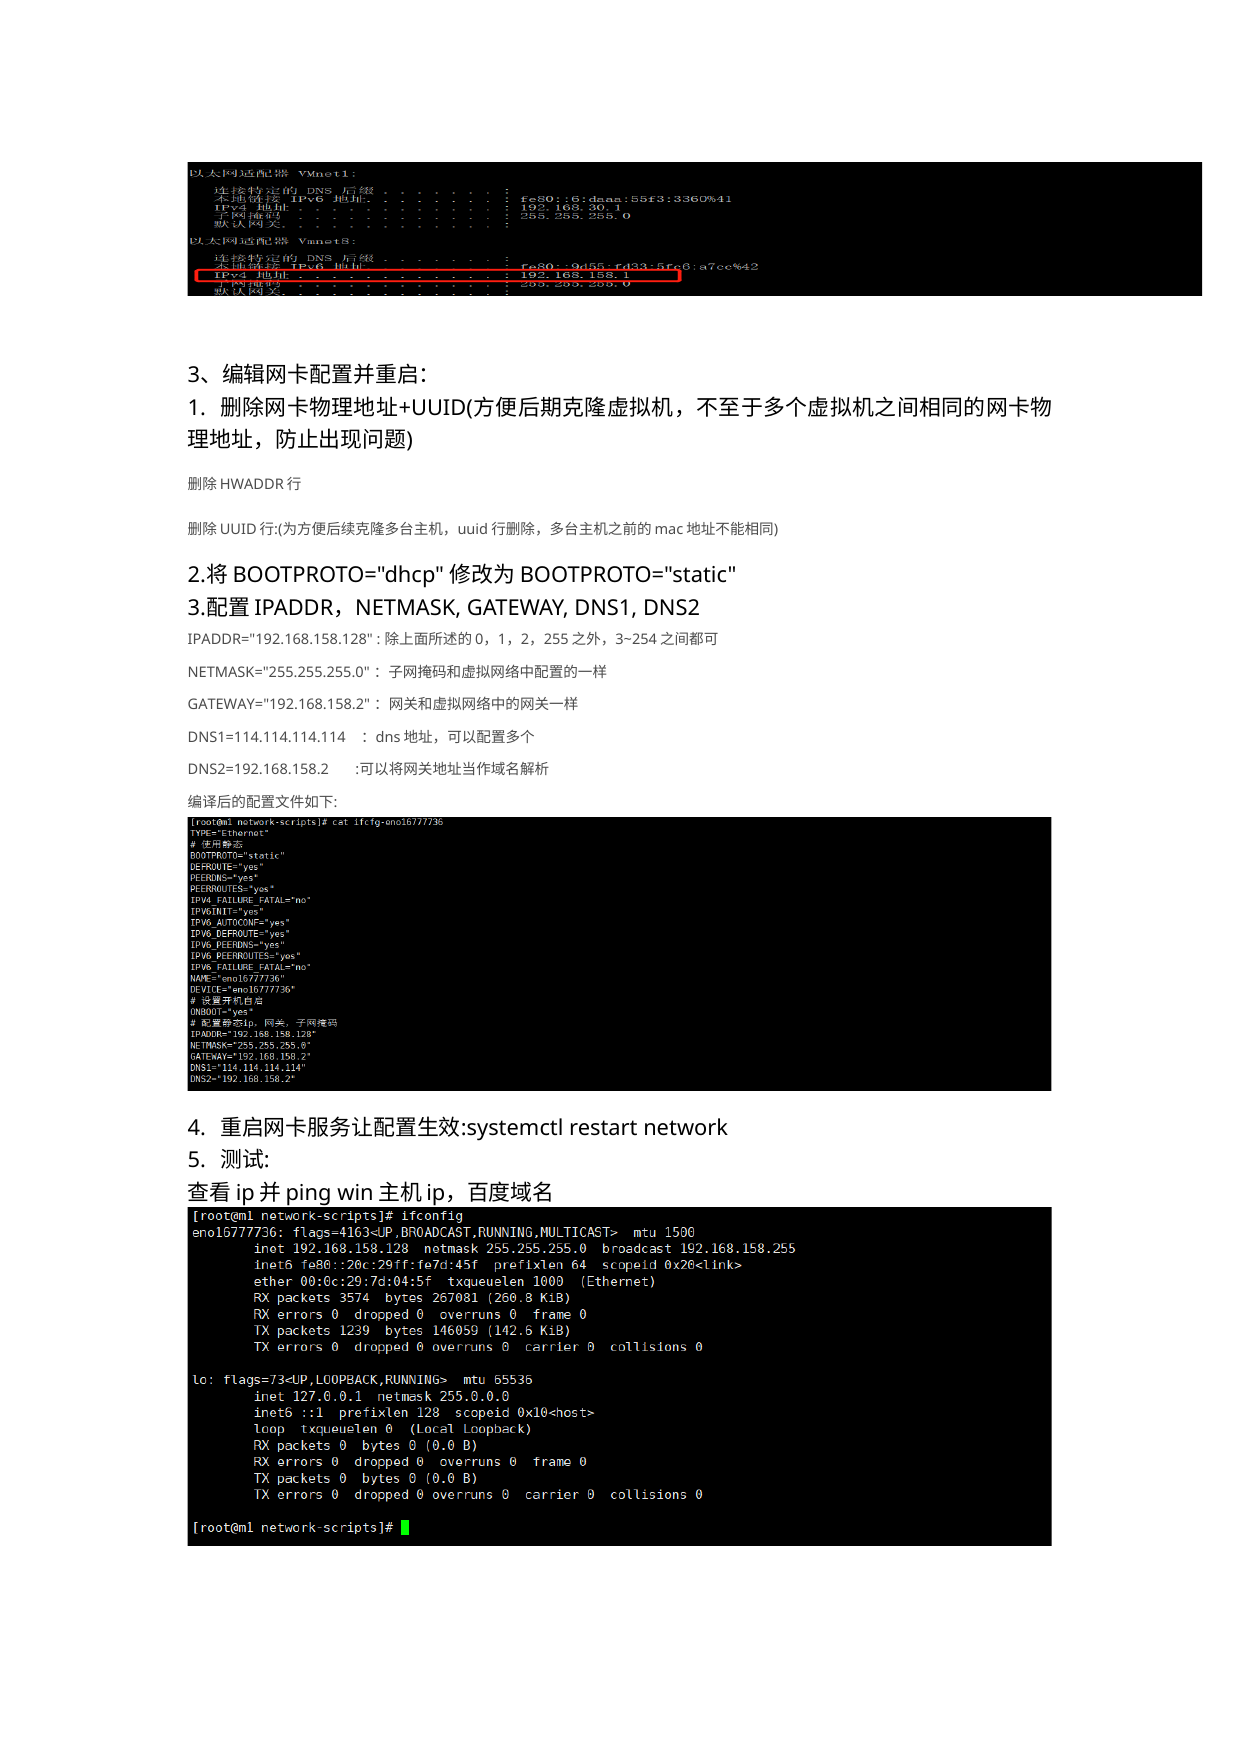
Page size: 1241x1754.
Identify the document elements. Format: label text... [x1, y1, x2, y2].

text GATEWAY="192.168.158.2" ：网关和虚拟网络中的网关一样 [187, 687, 1053, 719]
text DNS1=114.114.114.114 ：dns地址，可以配置多个 [187, 719, 1053, 752]
list 编辑网卡配置并重启： [187, 357, 1053, 389]
list 查看ip并ping win主机ip，百度域名 [187, 1174, 1053, 1207]
list 3.配置IPADDR，NETMASK, GATEWAY, DNS1, DNS2 [187, 589, 1053, 622]
list 删除网卡物理地址+UUID(方便后期克隆虚拟机，不至于多个虚拟机之间相同的网卡物理地址，防止出现问题) [187, 389, 1053, 454]
text 删除HWADDR行 [187, 467, 1053, 499]
picture [187, 817, 1052, 1091]
picture [187, 1207, 1052, 1546]
list 编译后的配置文件如下: [187, 784, 1053, 817]
list 测试: [187, 1142, 1053, 1174]
list 2.将BOOTPROTO="dhcp" 修改为BOOTPROTO="static" [187, 557, 1053, 589]
picture [187, 162, 1203, 296]
text DNS2=192.168.158.2 :可以将网关地址当作域名解析 [187, 752, 1053, 784]
text NETMASK="255.255.255.0" ：子网掩码和虚拟网络中配置的一样 [187, 654, 1053, 687]
text 删除UUID行:(为方便后续克隆多台主机，uuid行删除，多台主机之前的mac地址不能相同) [187, 512, 1053, 544]
text IPADDR="192.168.158.128" : 除上面所述的0，1，2，255之外，3~254之间都可 [187, 622, 1053, 654]
list 重启网卡服务让配置生效:systemctl restart network [187, 1109, 1053, 1142]
